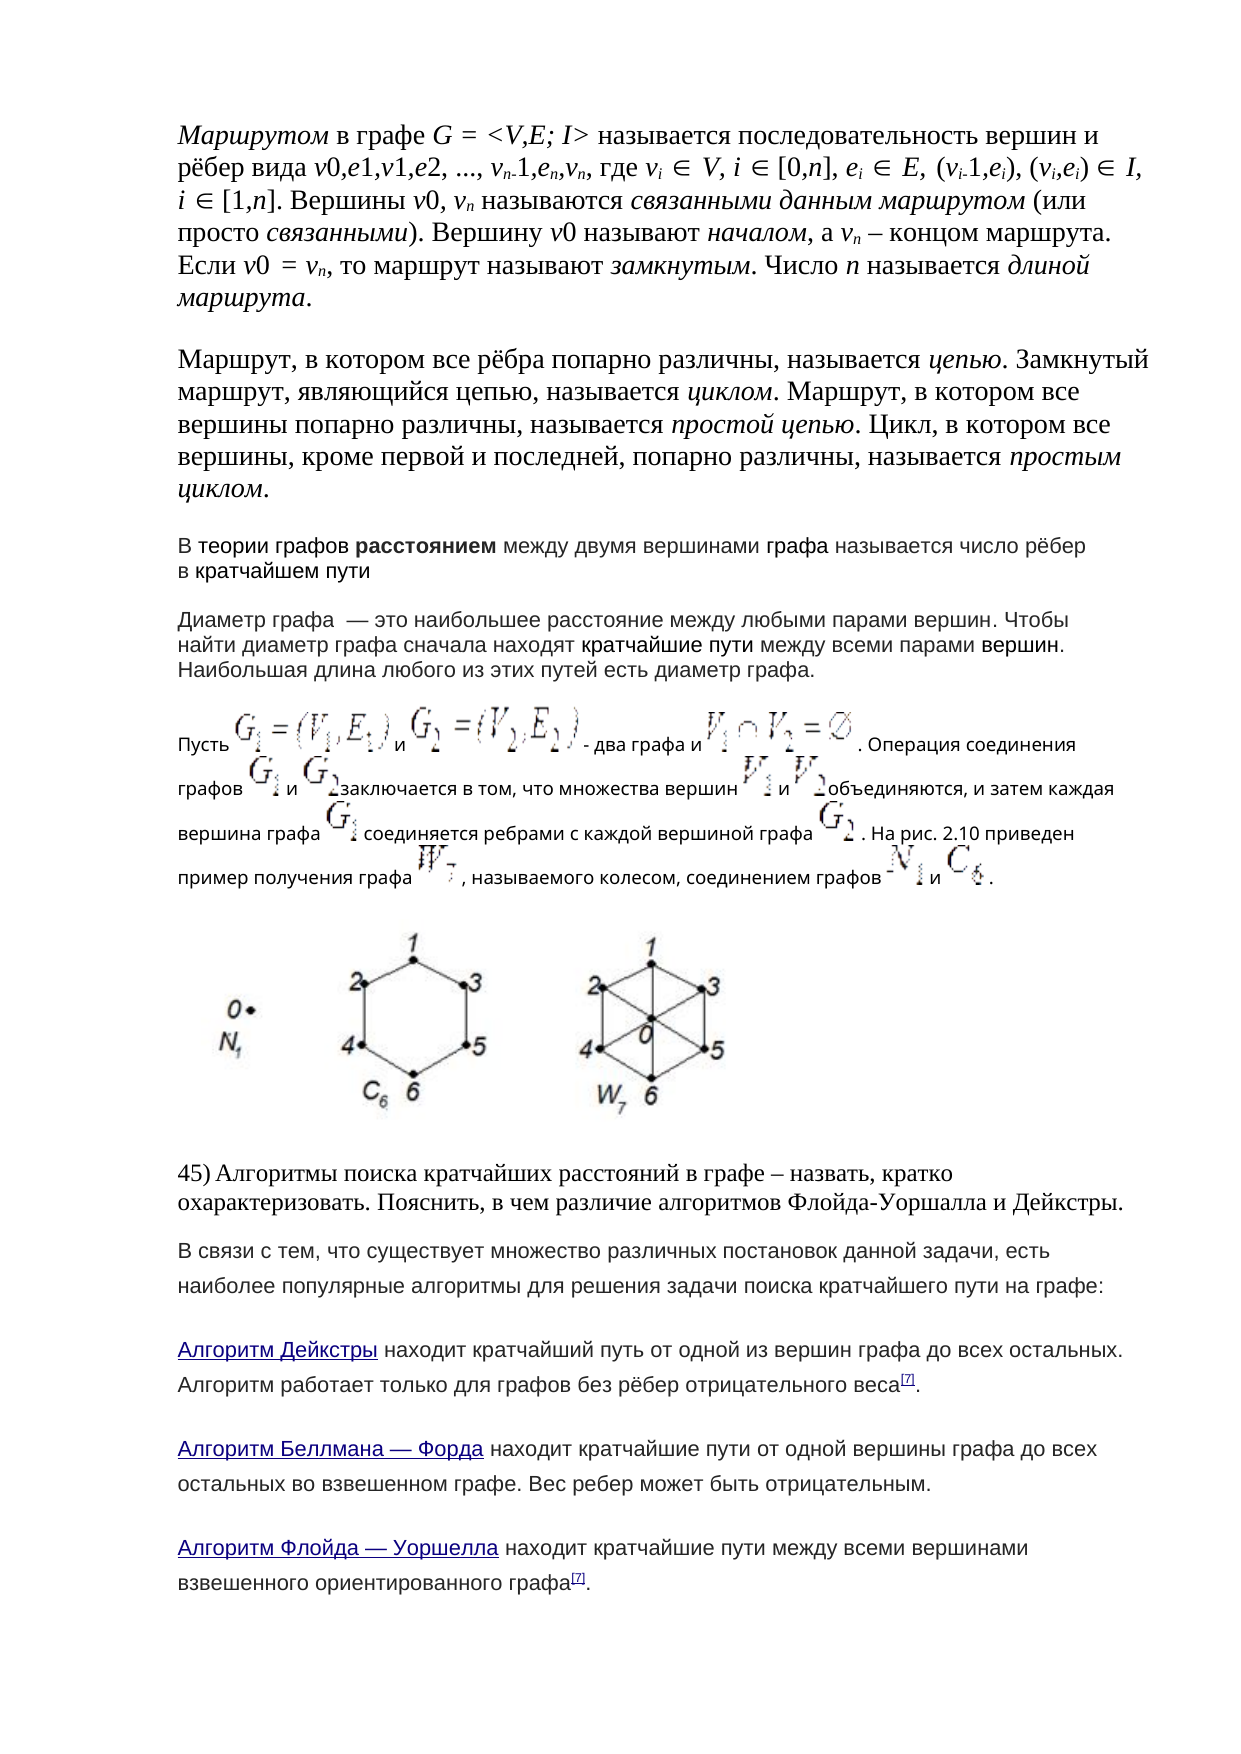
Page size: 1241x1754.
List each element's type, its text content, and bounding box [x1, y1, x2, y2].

picture [707, 712, 853, 752]
text Маршрутом в графе G = <V,E; I> называется последовательность вершин и рёбер вида v0,e1,v1,e2, ..., vn-1,en,vn, где vi  V, i  [0,n], ei  E, (vi-1,ei), (vi,ei)  I, i  [1,n]. Вершины v0, vn называются связанными данным маршрутом (или просто связанными). Вершину v0 называют началом, а vn – концом маршрута. Если v0 = vn, то маршрут называют замкнутым. Число n называется длиной маршрута. [177, 118, 1152, 313]
list Алгоритмы поиска кратчайших расстояний в графе – назвать, кратко охарактеризовать. Пояснить, в чем различие алгоритмов Флойда-Уоршалла и Дейкстры. [177, 1158, 1152, 1215]
picture [302, 756, 341, 796]
text В теории графов расстоянием между двумя вершинами графа называется число рёбер в кратчайшем пути [370, 533, 1128, 583]
picture [200, 919, 823, 1129]
picture [417, 845, 457, 885]
picture [886, 845, 925, 885]
text Диаметр графа {\displaystyle d} — это наибольшее расстояние между любыми парами вершин{\displaystyle d=\max _{v\in V}\epsilon (v)}. Чтобы найти диаметр графа сначала находят кратчайшие пути между всеми парами вершин. Наибольшая длина любого из этих путей есть диаметр графа. [816, 607, 1128, 682]
picture [325, 801, 359, 841]
text Алгоритм Флойда — Уоршелла находит кратчайшие пути между всеми вершинами взвешенного ориентированного графа[7]. [177, 1525, 1152, 1595]
text Алгоритм Беллмана — Форда находит кратчайшие пути от одной вершины графа до всех остальных во взвешенном графе. Вес ребер может быть отрицательным. [177, 1426, 1152, 1496]
picture [248, 756, 281, 796]
text Маршрут, в котором все рёбра попарно различны, называется цепью. Замкнутый маршрут, являющийся цепью, называется циклом. Маршрут, в котором все вершины попарно различны, называется простой цепью. Цикл, в котором все вершины, кроме первой и последней, попарно различны, называется простым циклом. [177, 342, 1152, 504]
text Пусть и - два графа и . Операция соединения графов и заключается в том, что множества вершин и объединяются, и затем каждая вершина графа соединяется ребрами с каждой вершиной графа . На рис. 2.10 приведен пример получения графа , называемого колесом, соединением графов и . [177, 706, 1128, 890]
picture [818, 801, 856, 841]
text Алгоритм Дейкстры находит кратчайший путь от одной из вершин графа до всех остальных. Алгоритм работает только для графов без рёбер отрицательного веса[7]. [177, 1327, 1152, 1397]
picture [946, 845, 984, 885]
picture [795, 756, 828, 796]
picture [234, 712, 389, 752]
picture [743, 756, 773, 796]
text В связи с тем, что существует множество различных постановок данной задачи, есть наиболее популярные алгоритмы для решения задачи поиска кратчайшего пути на графе: [177, 1228, 1152, 1298]
picture [411, 706, 579, 752]
